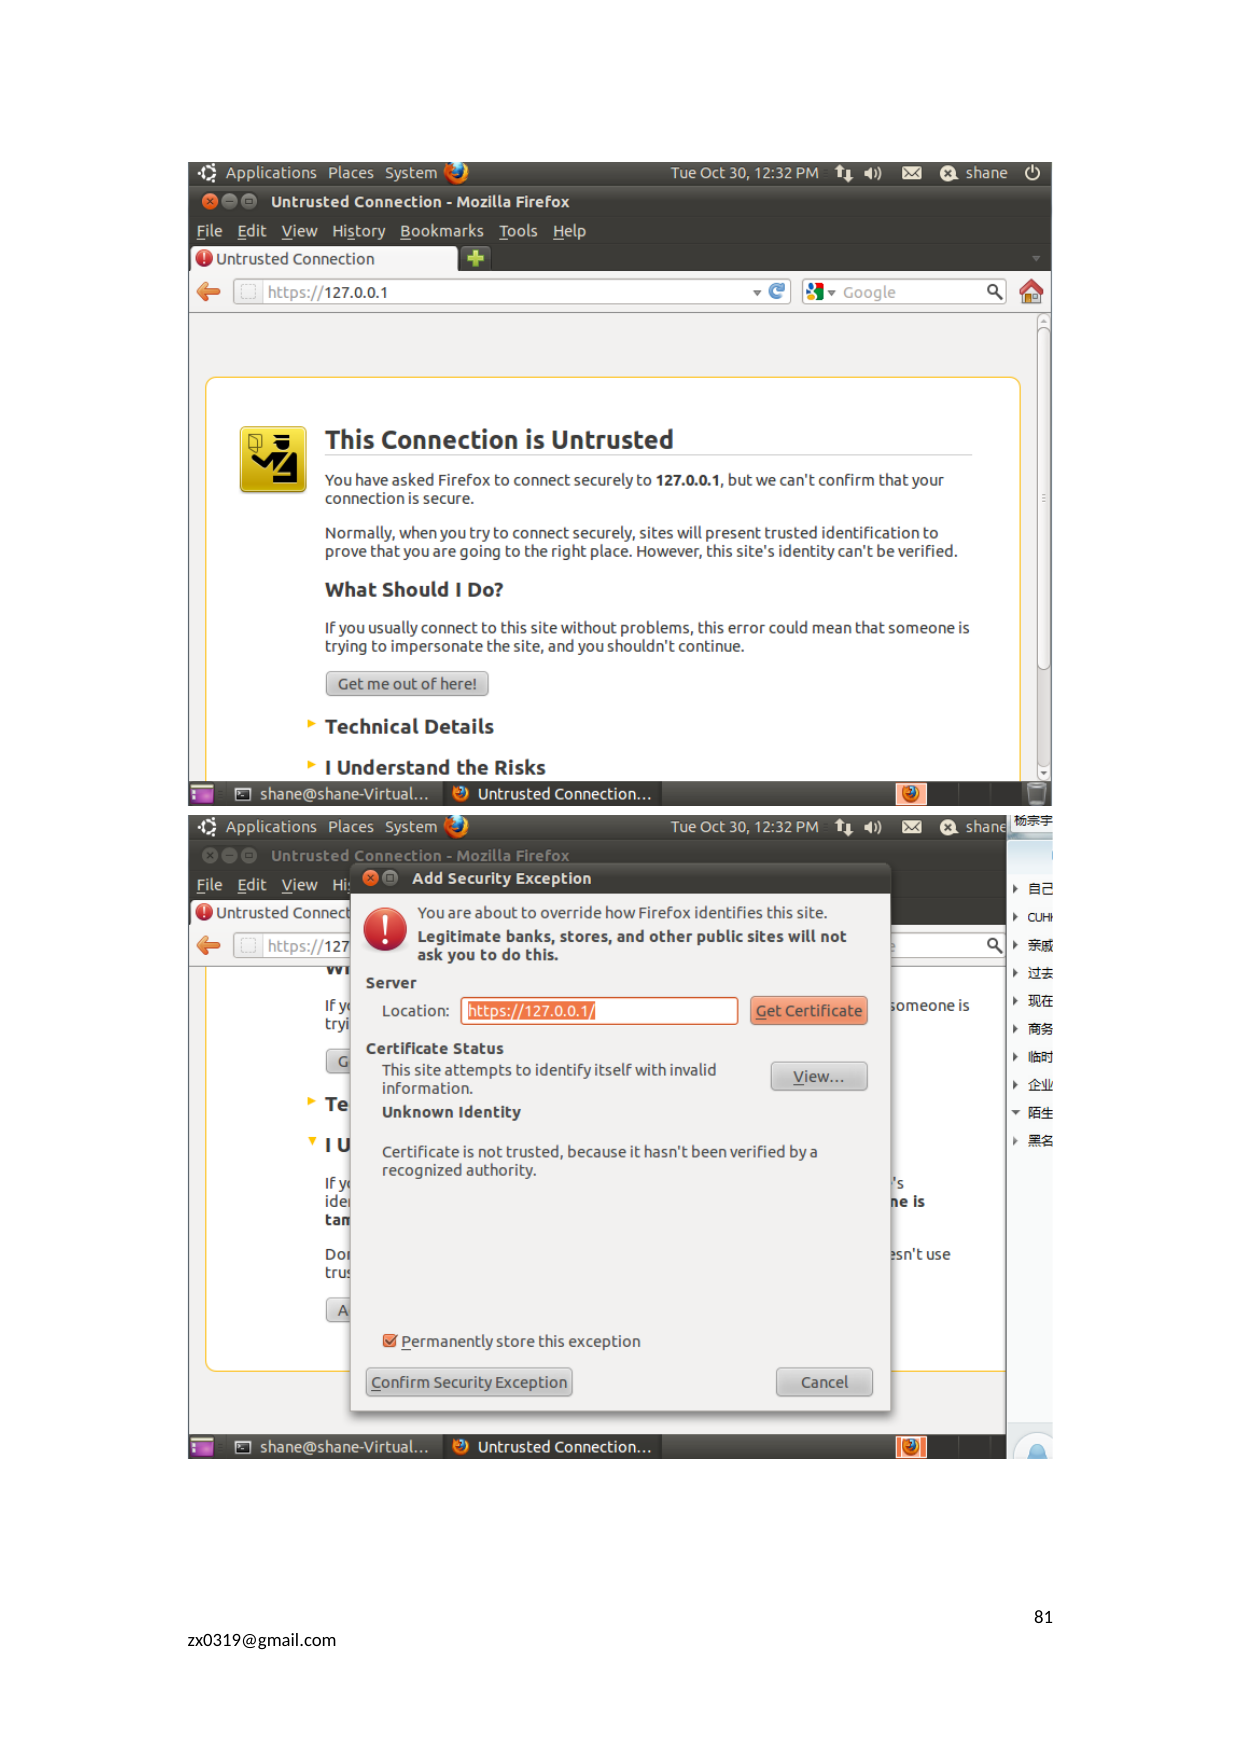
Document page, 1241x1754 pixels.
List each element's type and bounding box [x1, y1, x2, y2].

picture [187, 815, 1053, 1459]
picture [187, 162, 1053, 806]
